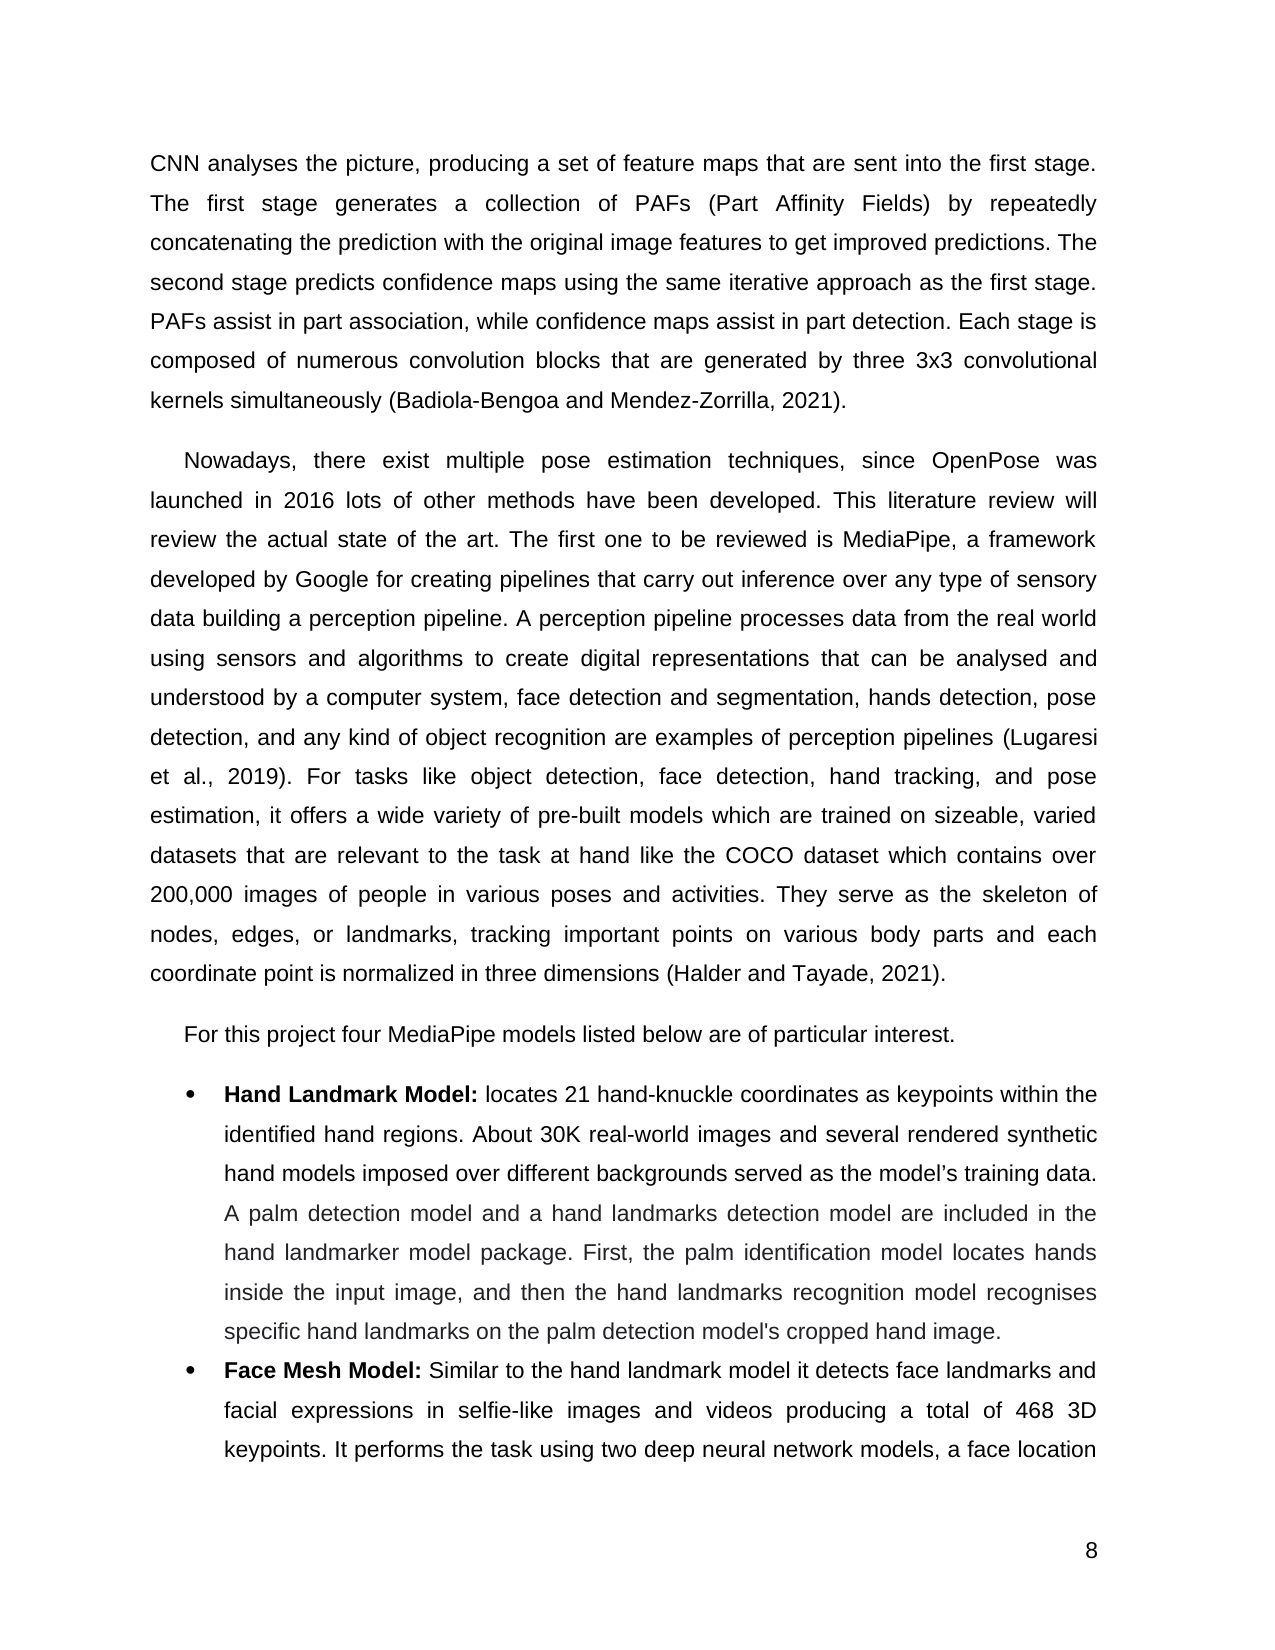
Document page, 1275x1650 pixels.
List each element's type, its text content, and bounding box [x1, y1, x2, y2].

list Hand Landmark Model: locates 21 hand-knuckle coordinates as keypoints within the identified hand regions. About 30K real-world images and several rendered synthetic hand models imposed over different backgrounds served as the model’s training data. A palm detection model and a hand landmarks detection model are included in the hand landmarker model package. First, the palm identification model locates hands inside the input image, and then the hand landmarks recognition model recognises specific hand landmarks on the palm detection model's cropped hand image. [186, 1081, 1098, 1344]
text Nowadays, there exist multiple pose estimation techniques, since OpenPose was launched in 2016 lots of other methods have been developed. This literature review will review the actual state of the art. The first one to be reviewed is MediaPipe, a framework developed by Google for creating pipelines that carry out inference over any type of sensory data building a perception pipeline. A perception pipeline processes data from the real world using sensors and algorithms to create digital representations that can be analysed and understood by a computer system, face detection and segmentation, hands detection, pose detection, and any kind of object recognition are examples of perception pipelines (Lugaresi et al., 2019). For tasks like object detection, face detection, hand tracking, and pose estimation, it offers a wide variety of pre-built models which are trained on sizeable, varied datasets that are relevant to the task at hand like the COCO dataset which contains over 200,000 images of people in various poses and activities. They serve as the skeleton of nodes, edges, or landmarks, tracking important points on various body parts and each coordinate point is normalized in three dimensions (Halder and Tayade, 2021). [150, 447, 1098, 987]
text For this project four MediaPipe models listed below are of particular interest. [150, 1021, 1098, 1047]
